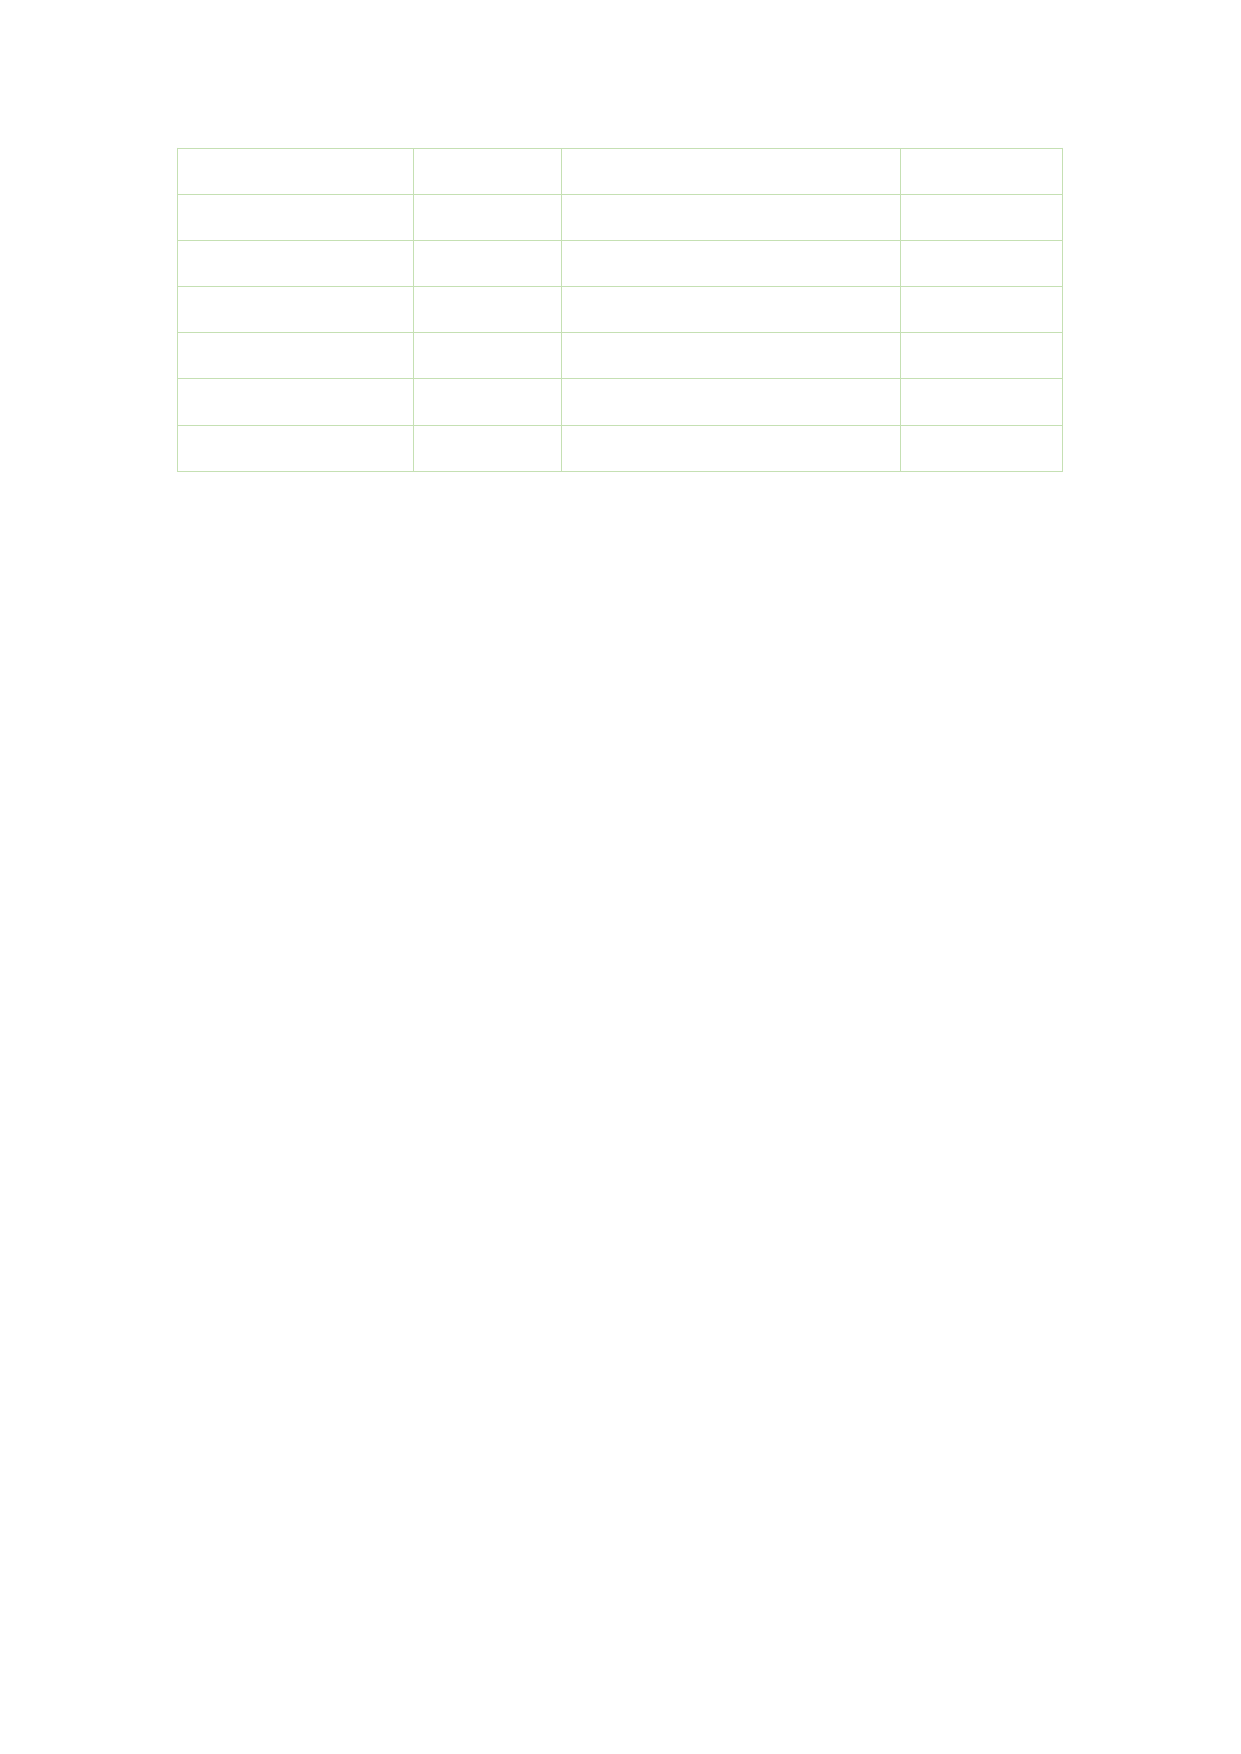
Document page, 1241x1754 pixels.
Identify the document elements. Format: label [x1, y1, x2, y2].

table_cell [562, 333, 900, 378]
table_cell [562, 379, 900, 424]
table_cell [562, 426, 900, 471]
table_cell [414, 149, 561, 194]
table_cell [178, 195, 413, 240]
table_cell [178, 333, 413, 378]
table_cell [178, 241, 413, 286]
table_cell [562, 195, 900, 240]
table_cell [562, 287, 900, 332]
table_cell [901, 379, 1062, 424]
table_cell [901, 426, 1062, 471]
table_cell [901, 149, 1062, 194]
table_cell [178, 379, 413, 424]
table_cell [414, 287, 561, 332]
table_cell [901, 287, 1062, 332]
table_cell [178, 287, 413, 332]
table_cell [901, 195, 1062, 240]
table_cell [414, 333, 561, 378]
table_cell [901, 333, 1062, 378]
table_cell [178, 426, 413, 471]
table_cell [414, 426, 561, 471]
table_cell [414, 195, 561, 240]
table_cell [562, 241, 900, 286]
table_cell [901, 241, 1062, 286]
table_cell [414, 241, 561, 286]
table_cell [414, 379, 561, 424]
table_cell [178, 149, 413, 194]
table_cell [562, 149, 900, 194]
